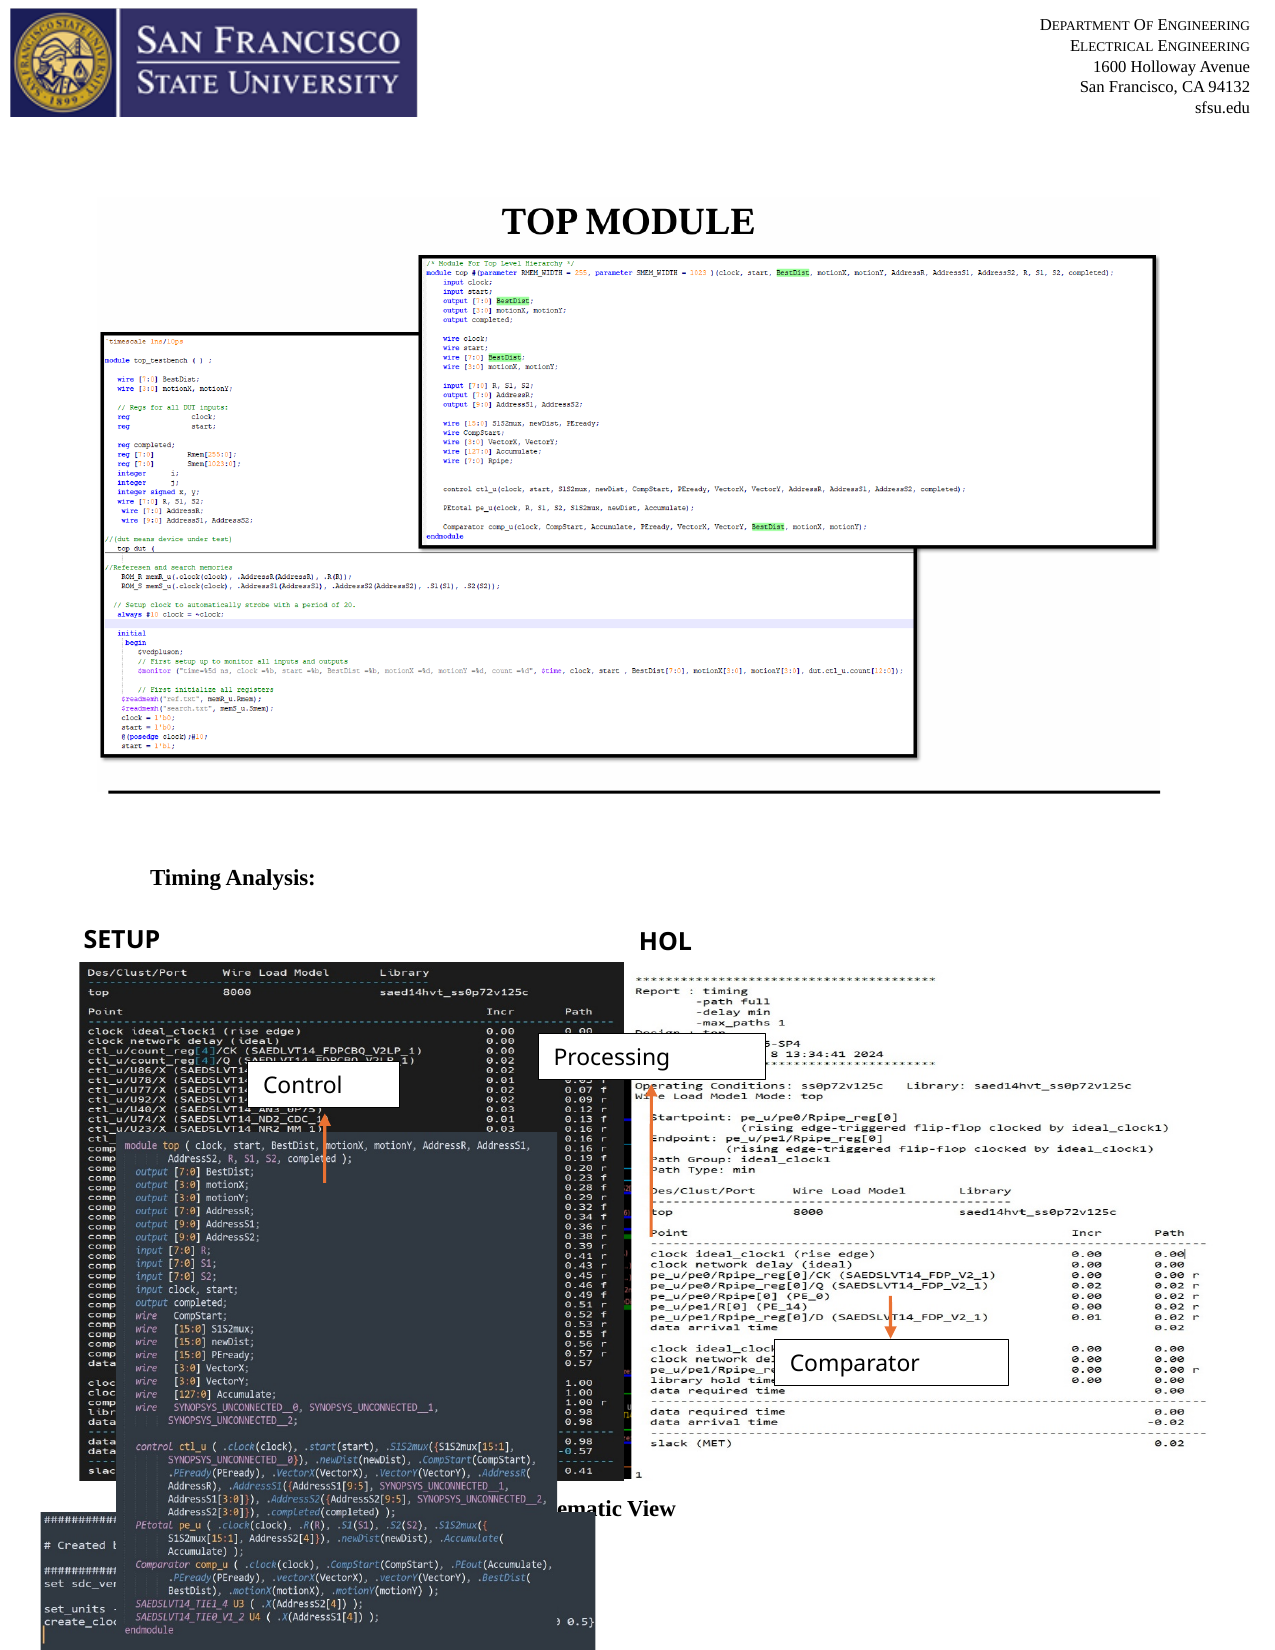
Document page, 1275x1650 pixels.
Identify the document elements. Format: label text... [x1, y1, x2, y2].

picture [10, 7, 419, 117]
picture [96, 197, 1160, 792]
text Timing Analysis: [150, 864, 1125, 890]
picture [40, 962, 1218, 1650]
